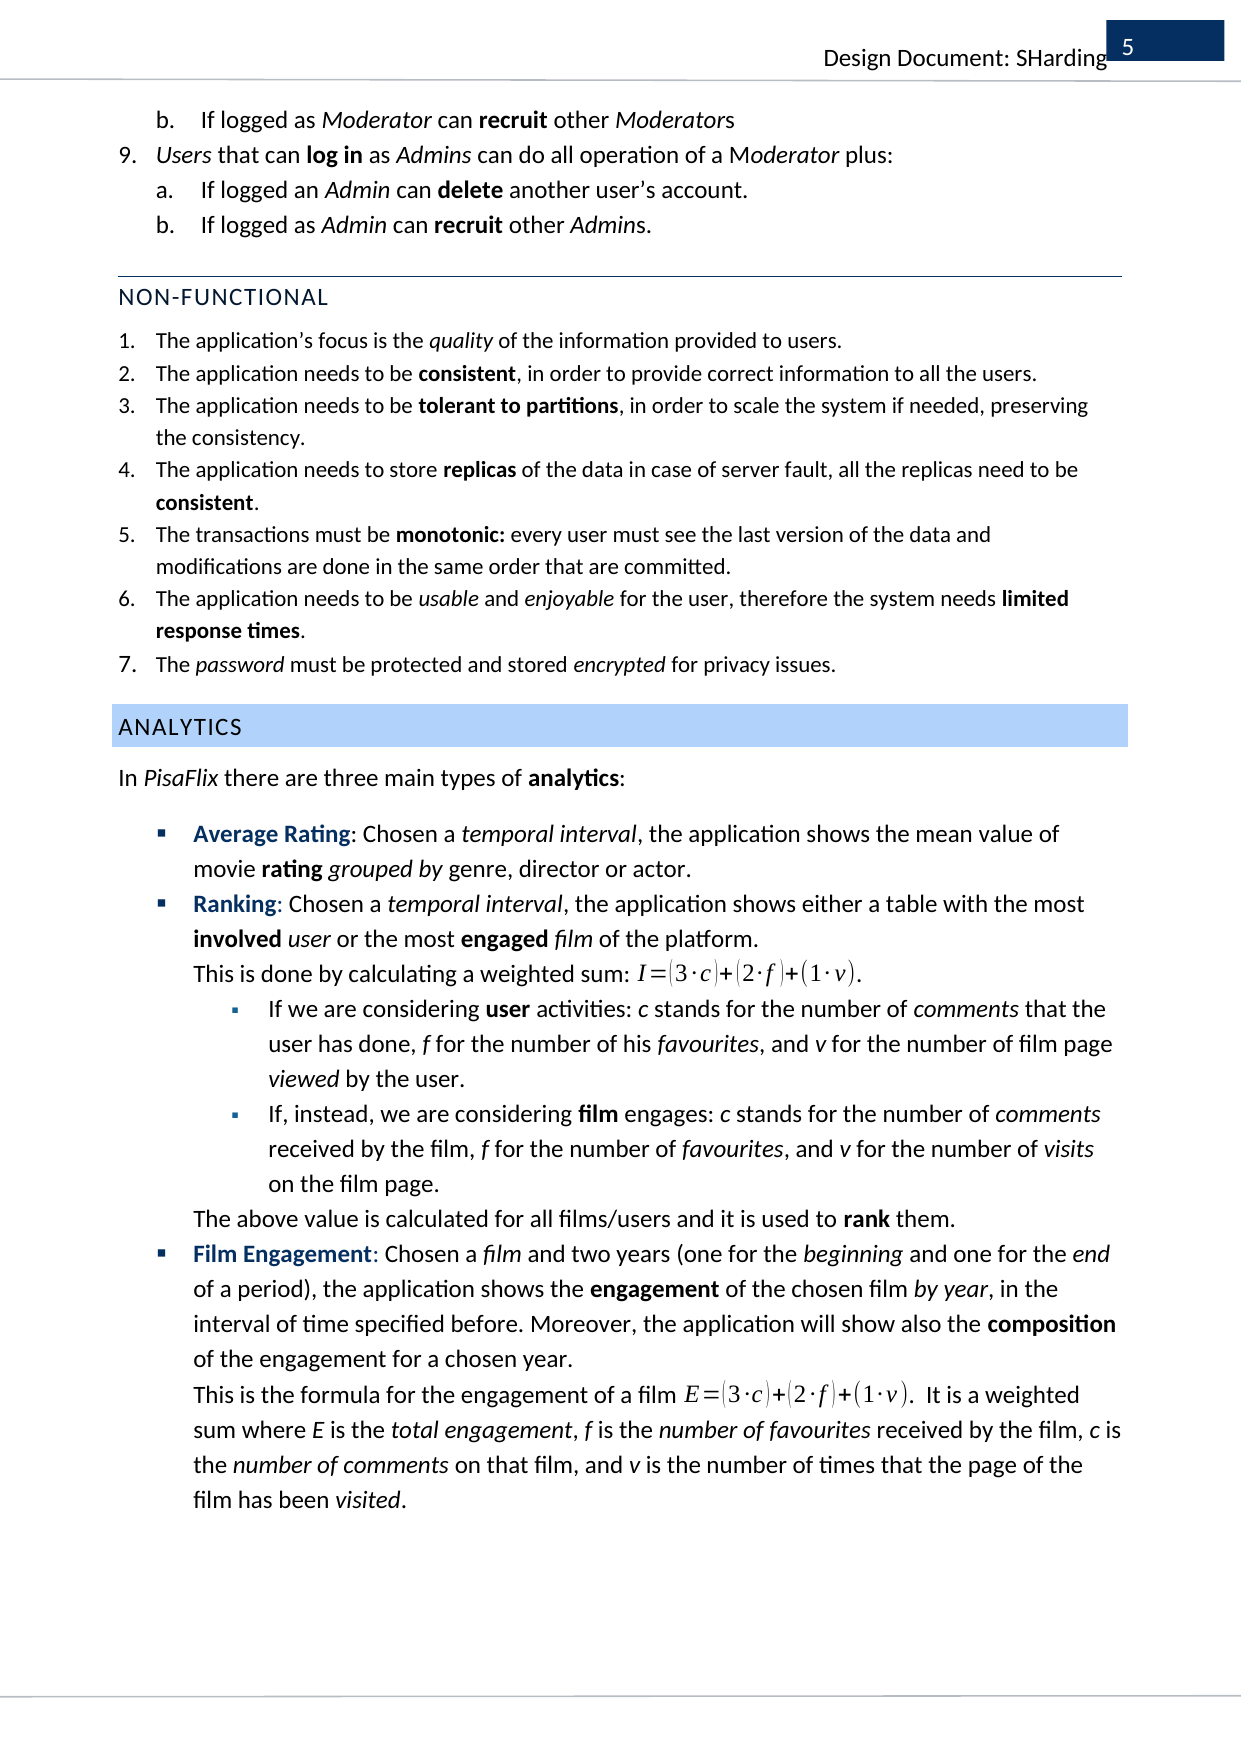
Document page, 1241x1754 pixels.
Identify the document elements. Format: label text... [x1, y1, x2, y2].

list The application needs to store replicas of the data in case of server fault, all the replicas need to be consistent. [118, 455, 1122, 516]
list If logged an Admin can delete another user’s account. [156, 174, 1122, 205]
subtitle Non-Functional [118, 277, 1122, 312]
list The application’s focus is the quality of the information provided to users. [118, 327, 1122, 355]
list Film Engagement: Chosen a film and two years (one for the beginning and one for the end of a period), the application shows the engagement of the chosen film by year, in the interval of time specified before. Moreover, the application will show also the composition of the engagement for a chosen year. This is the formula for the engagement of a film . It is a weighted sum where E is the total engagement, f is the number of favourites received by the film, c is the number of comments on that film, and v is the number of times that the page of the film has been visited. [156, 1238, 1122, 1514]
list If we are considering user activities: c stands for the number of comments that the user has done, f for the number of his favourites, and v for the number of film page viewed by the user. [231, 993, 1122, 1094]
list The password must be protected and stored encrypted for privacy issues. [118, 648, 1122, 679]
list The application needs to be usable and enjoyable for the user, therefore the system needs limited response times. [118, 584, 1122, 644]
list If logged as Admin can recruit other Admins. [156, 209, 1122, 240]
list Ranking: Chosen a temporal interval, the application shows either a table with the most involved user or the most engaged film of the platform. This is done by calculating a weighted sum: . [156, 888, 1122, 989]
subtitle Analytics [118, 711, 1122, 741]
list If, instead, we are considering film engages: c stands for the number of comments received by the film, f for the number of favourites, and v for the number of visits on the film page. [231, 1098, 1122, 1199]
list If logged as Moderator can recruit other Moderators [156, 104, 1122, 135]
list The above value is calculated for all films/users and it is used to rank them. [193, 1203, 1122, 1234]
text In PisaFlix there are three main types of analytics: [118, 762, 1122, 793]
list Users that can log in as Admins can do all operation of a Moderator plus: [118, 139, 1122, 170]
list The application needs to be consistent, in order to provide correct information to all the users. [118, 359, 1122, 387]
list Average Rating: Chosen a temporal interval, the application shows the mean value of movie rating grouped by genre, director or actor. [156, 818, 1122, 884]
list The application needs to be tolerant to partitions, in order to scale the system if needed, preserving the consistency. [118, 391, 1122, 451]
list The transactions must be monotonic: every user must see the last version of the data and modifications are done in the same order that are committed. [118, 520, 1122, 580]
